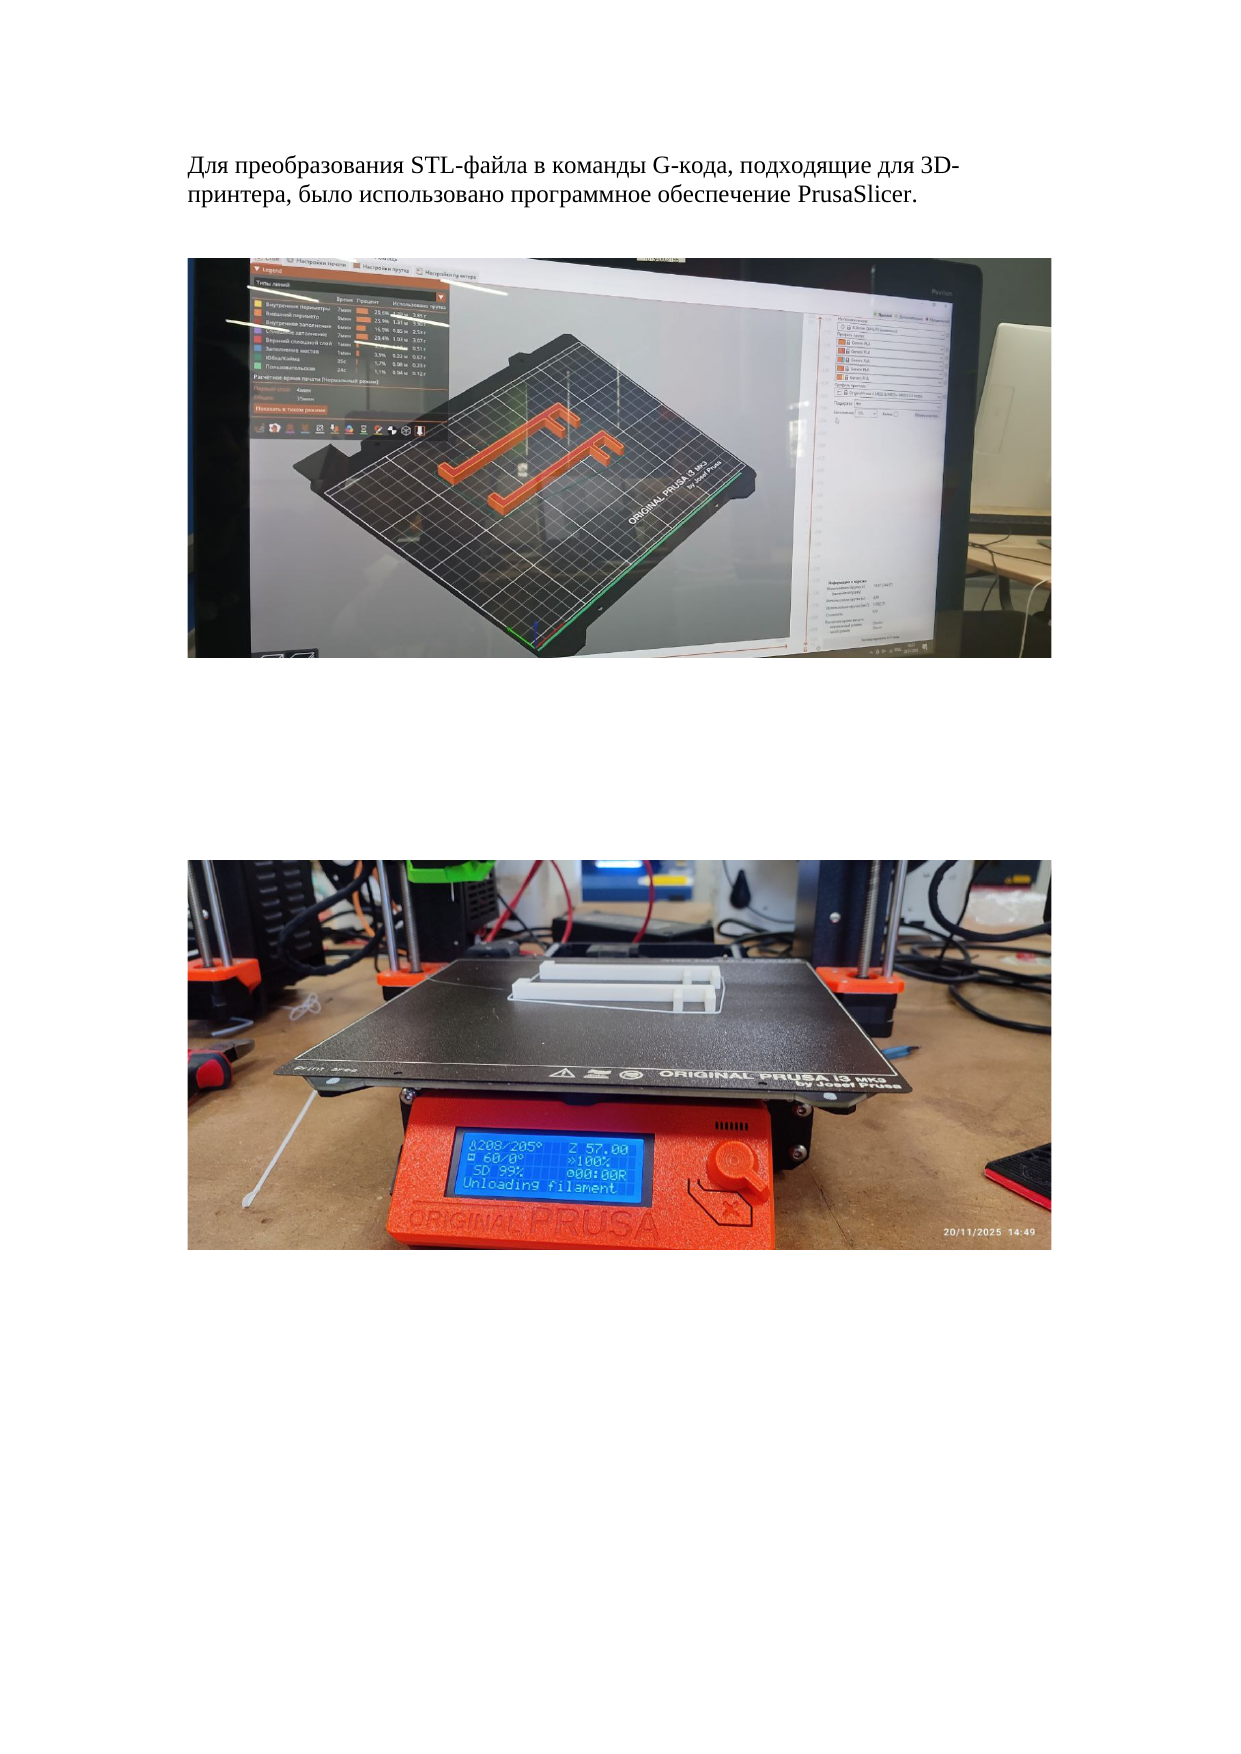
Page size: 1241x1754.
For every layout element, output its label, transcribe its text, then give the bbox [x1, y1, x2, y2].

text Для преобразования STL-файла в команды G-кода, подходящие для 3D-принтера, было использовано программное обеспечение PrusaSlicer. [187, 150, 1053, 207]
picture [187, 258, 1052, 658]
picture [187, 860, 1052, 1250]
